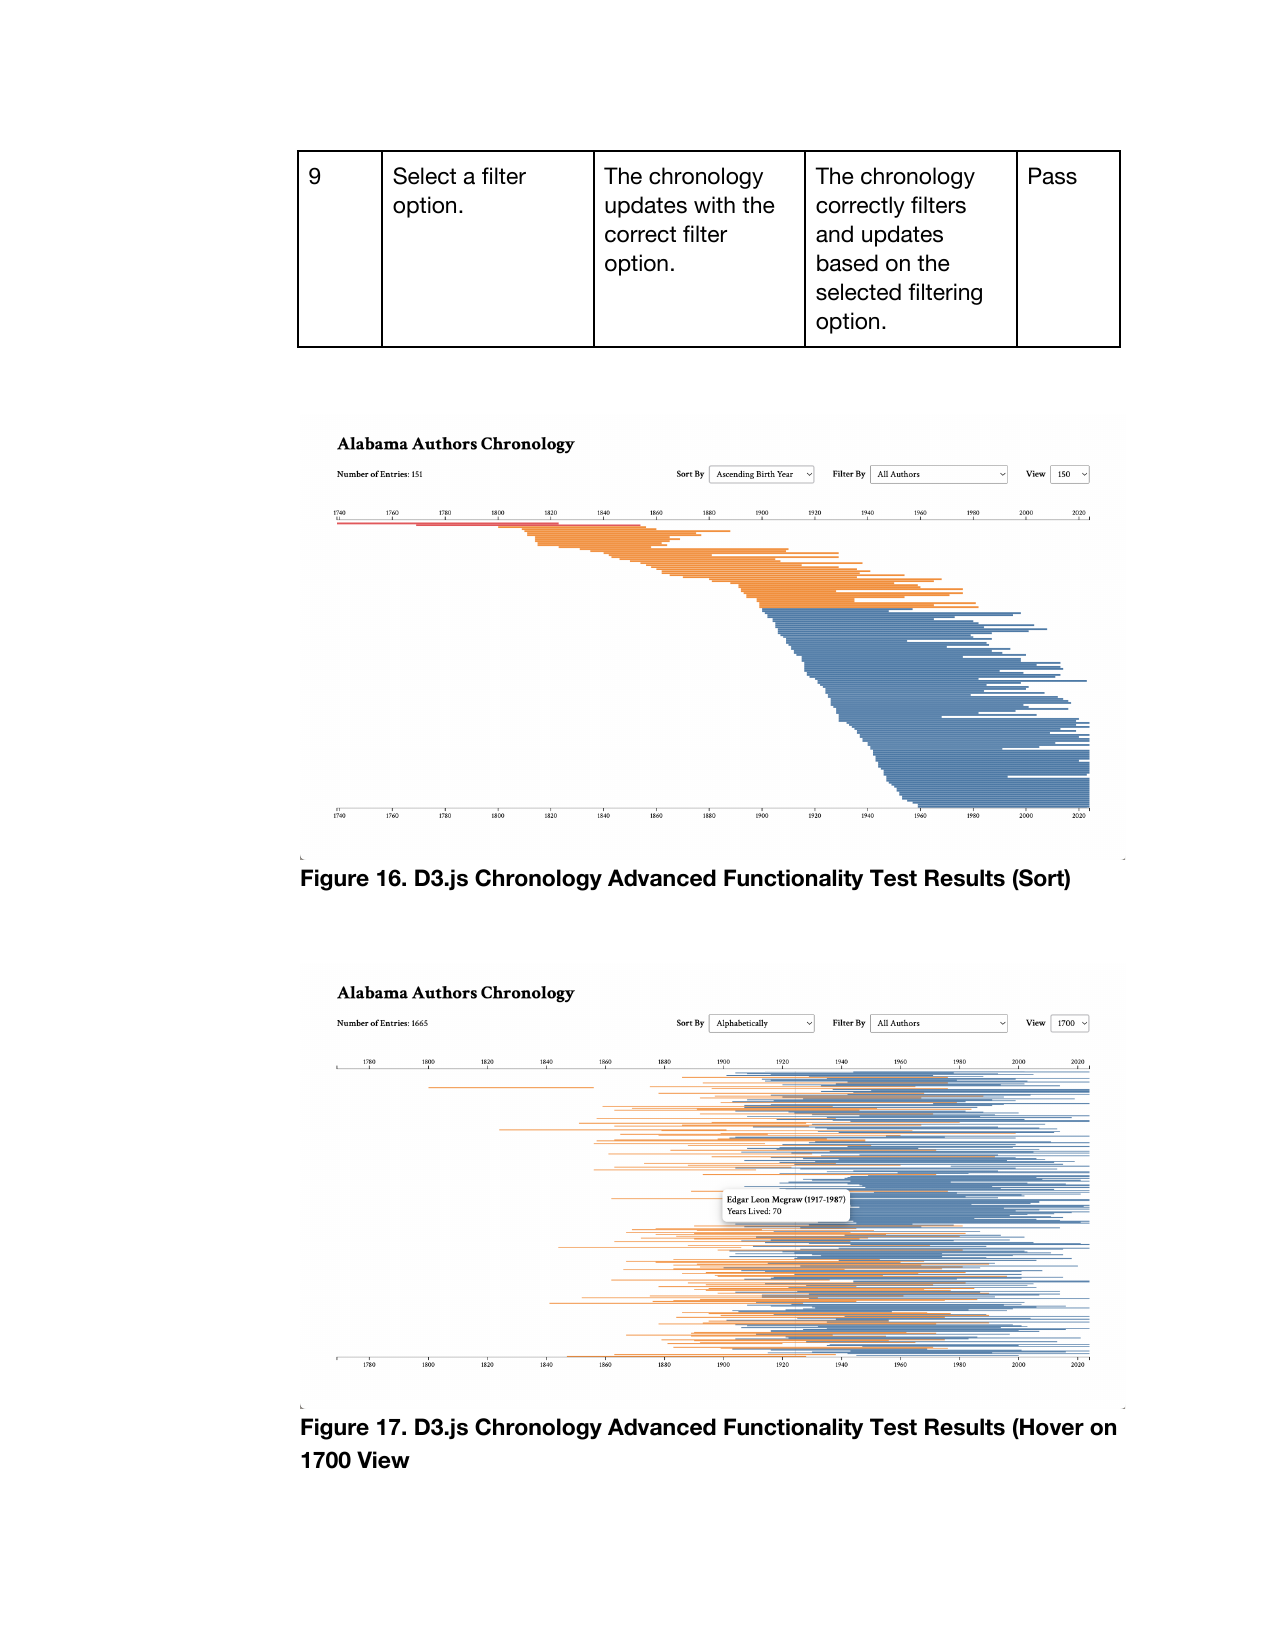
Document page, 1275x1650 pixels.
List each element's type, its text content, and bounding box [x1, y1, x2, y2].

table_cell 9 [299, 152, 381, 346]
picture [300, 963, 1125, 1409]
table_cell The chronology updates with the correct filter option. [595, 152, 804, 346]
text Figure 17. D3.js Chronology Advanced Functionality Test Results (Hover on 1700 View [300, 1413, 1125, 1475]
text Figure 16. D3.js Chronology Advanced Functionality Test Results (Sort) [225, 864, 1125, 893]
table_cell The chronology correctly filters and updates based on the selected filtering option. [806, 152, 1016, 346]
picture [300, 414, 1125, 860]
table_cell Select a filter option. [383, 152, 593, 346]
table_cell Pass [1018, 152, 1119, 346]
